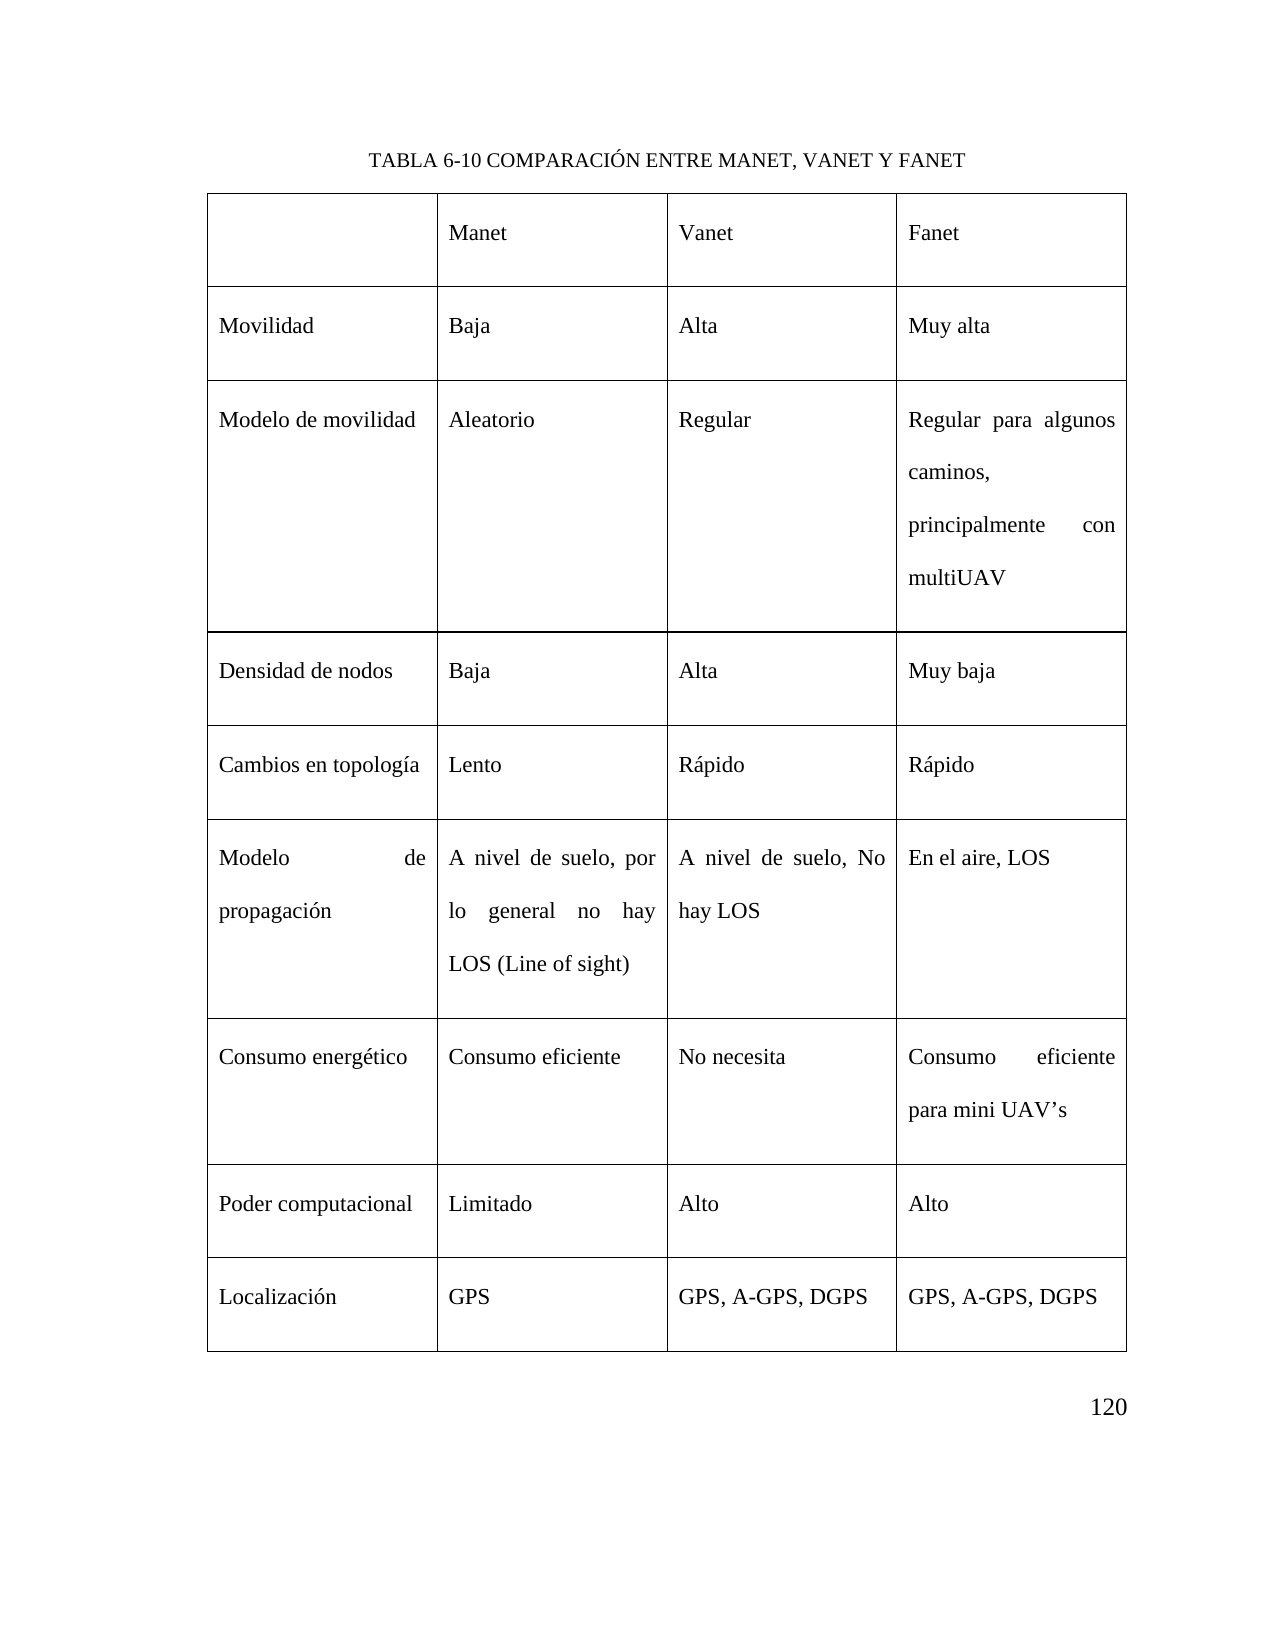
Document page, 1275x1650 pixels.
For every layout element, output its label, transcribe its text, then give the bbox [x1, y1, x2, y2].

table_cell Consumo energético [208, 1019, 437, 1164]
table_header Manet [438, 194, 667, 286]
table_cell Modelo de propagación [208, 820, 437, 1017]
table_cell Modelo de movilidad [208, 381, 437, 631]
table_cell Rápido [897, 726, 1126, 818]
table_cell Movilidad [208, 287, 437, 380]
table_cell Baja [438, 287, 667, 380]
table_cell Alto [897, 1165, 1126, 1257]
table_cell GPS, A-GPS, DGPS [897, 1258, 1126, 1351]
table_cell Poder computacional [208, 1165, 437, 1257]
table_cell Limitado [438, 1165, 667, 1257]
table_cell A nivel de suelo, No hay LOS [668, 820, 896, 1017]
table_cell A nivel de suelo, por lo general no hay LOS (Line of sight) [438, 820, 667, 1017]
table_cell Cambios en topología [208, 726, 437, 818]
table_cell Alta [668, 633, 896, 725]
table_cell GPS [438, 1258, 667, 1351]
table_cell Regular [668, 381, 896, 631]
table_cell Localización [208, 1258, 437, 1351]
table_cell Alto [668, 1165, 896, 1257]
table_cell En el aire, LOS [897, 820, 1126, 1017]
table_cell Rápido [668, 726, 896, 818]
table_cell Baja [438, 633, 667, 725]
table_header Vanet [668, 194, 896, 286]
table_cell Consumo eficiente para mini UAV’s [897, 1019, 1126, 1164]
table_cell Alta [668, 287, 896, 380]
table_cell Muy alta [897, 287, 1126, 380]
table_header [208, 194, 437, 286]
table_header Fanet [897, 194, 1126, 286]
table_cell Muy baja [897, 633, 1126, 725]
table_cell Consumo eficiente [438, 1019, 667, 1164]
table_cell Lento [438, 726, 667, 818]
table_cell Aleatorio [438, 381, 667, 631]
table_cell Densidad de nodos [208, 633, 437, 725]
table_cell Regular para algunos caminos, principalmente con multiUAV [897, 381, 1126, 631]
table_cell No necesita [668, 1019, 896, 1164]
table_cell GPS, A-GPS, DGPS [668, 1258, 896, 1351]
